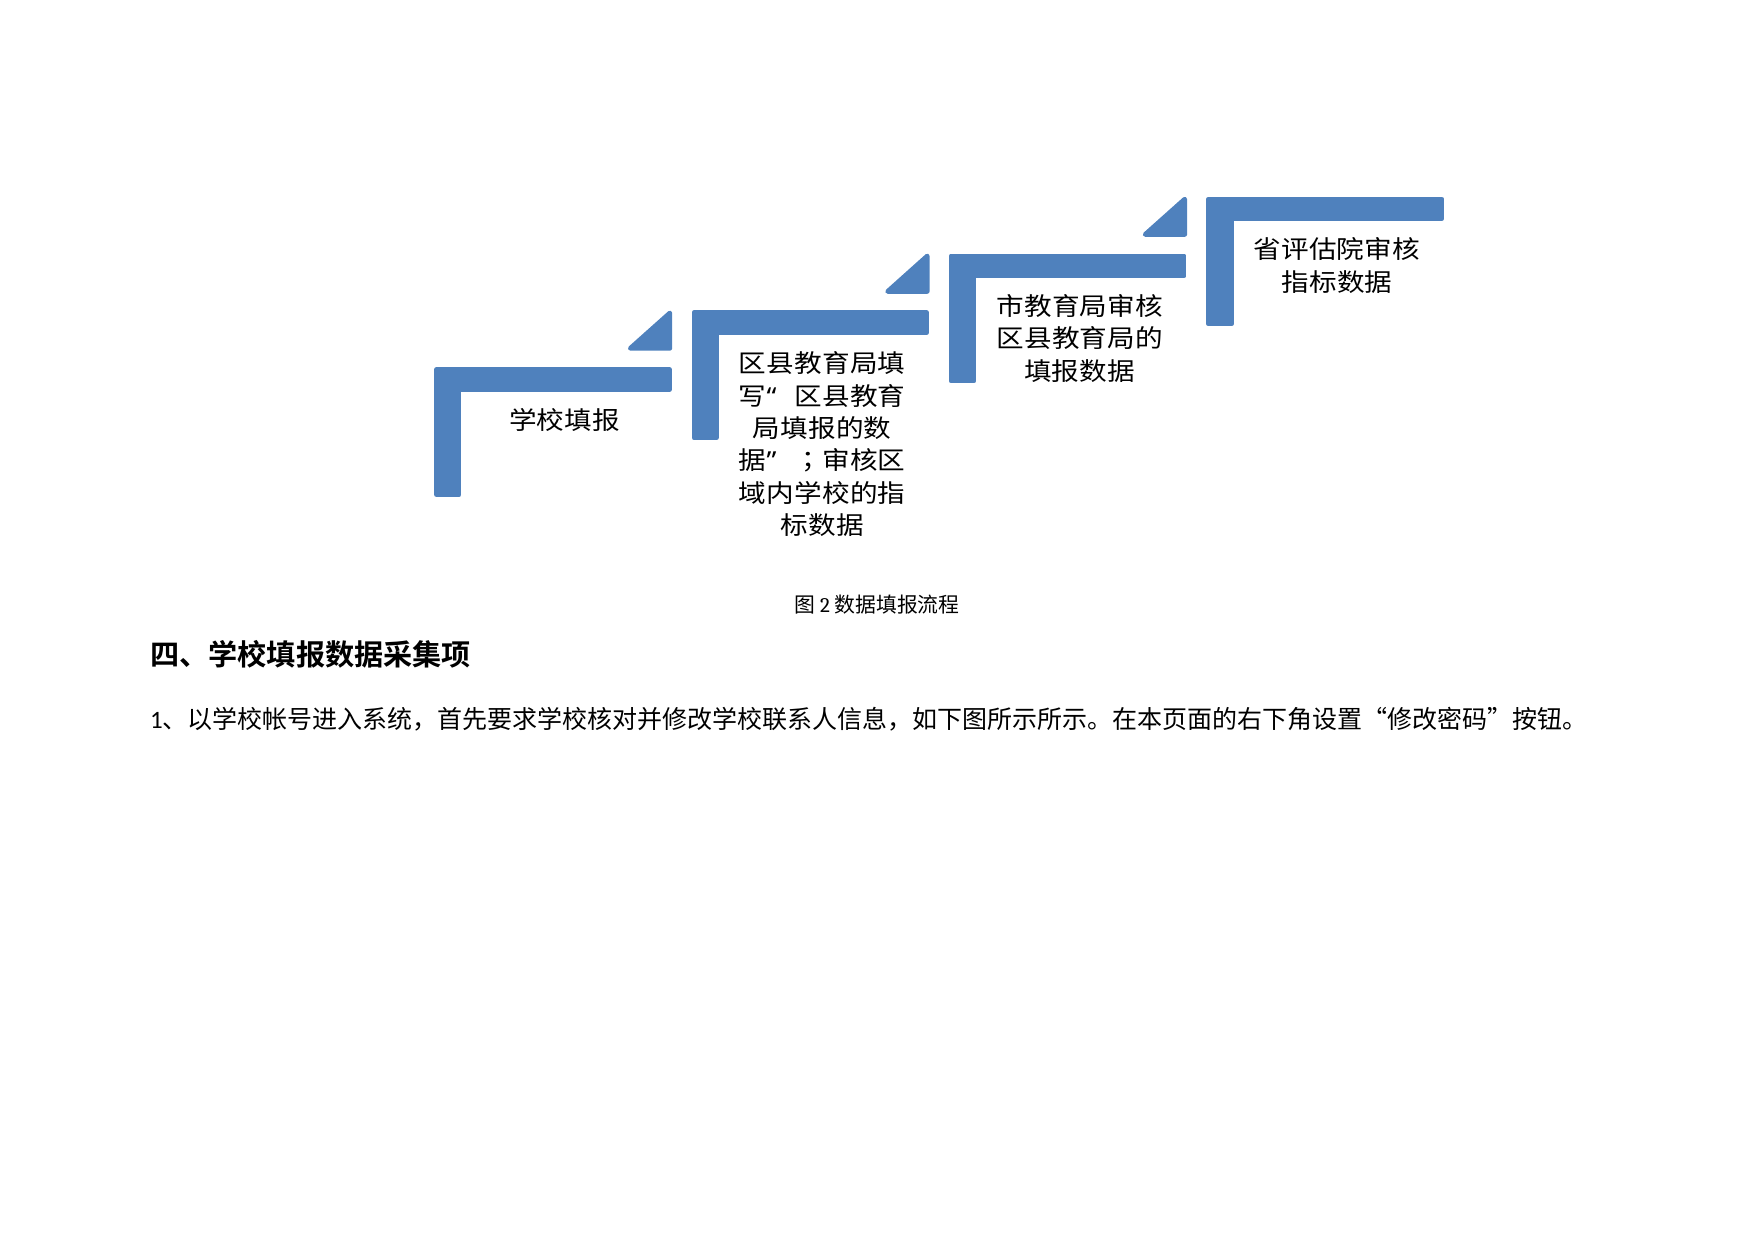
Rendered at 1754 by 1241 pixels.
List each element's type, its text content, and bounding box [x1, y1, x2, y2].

text 1、以学校帐号进入系统，首先要求学校核对并修改学校联系人信息，如下图所示所示。在本页面的右下角设置“修改密码”按钮。 [150, 685, 1604, 750]
text 图 2 数据填报流程 [150, 588, 1604, 620]
text 四、学校填报数据采集项 [150, 620, 1604, 685]
